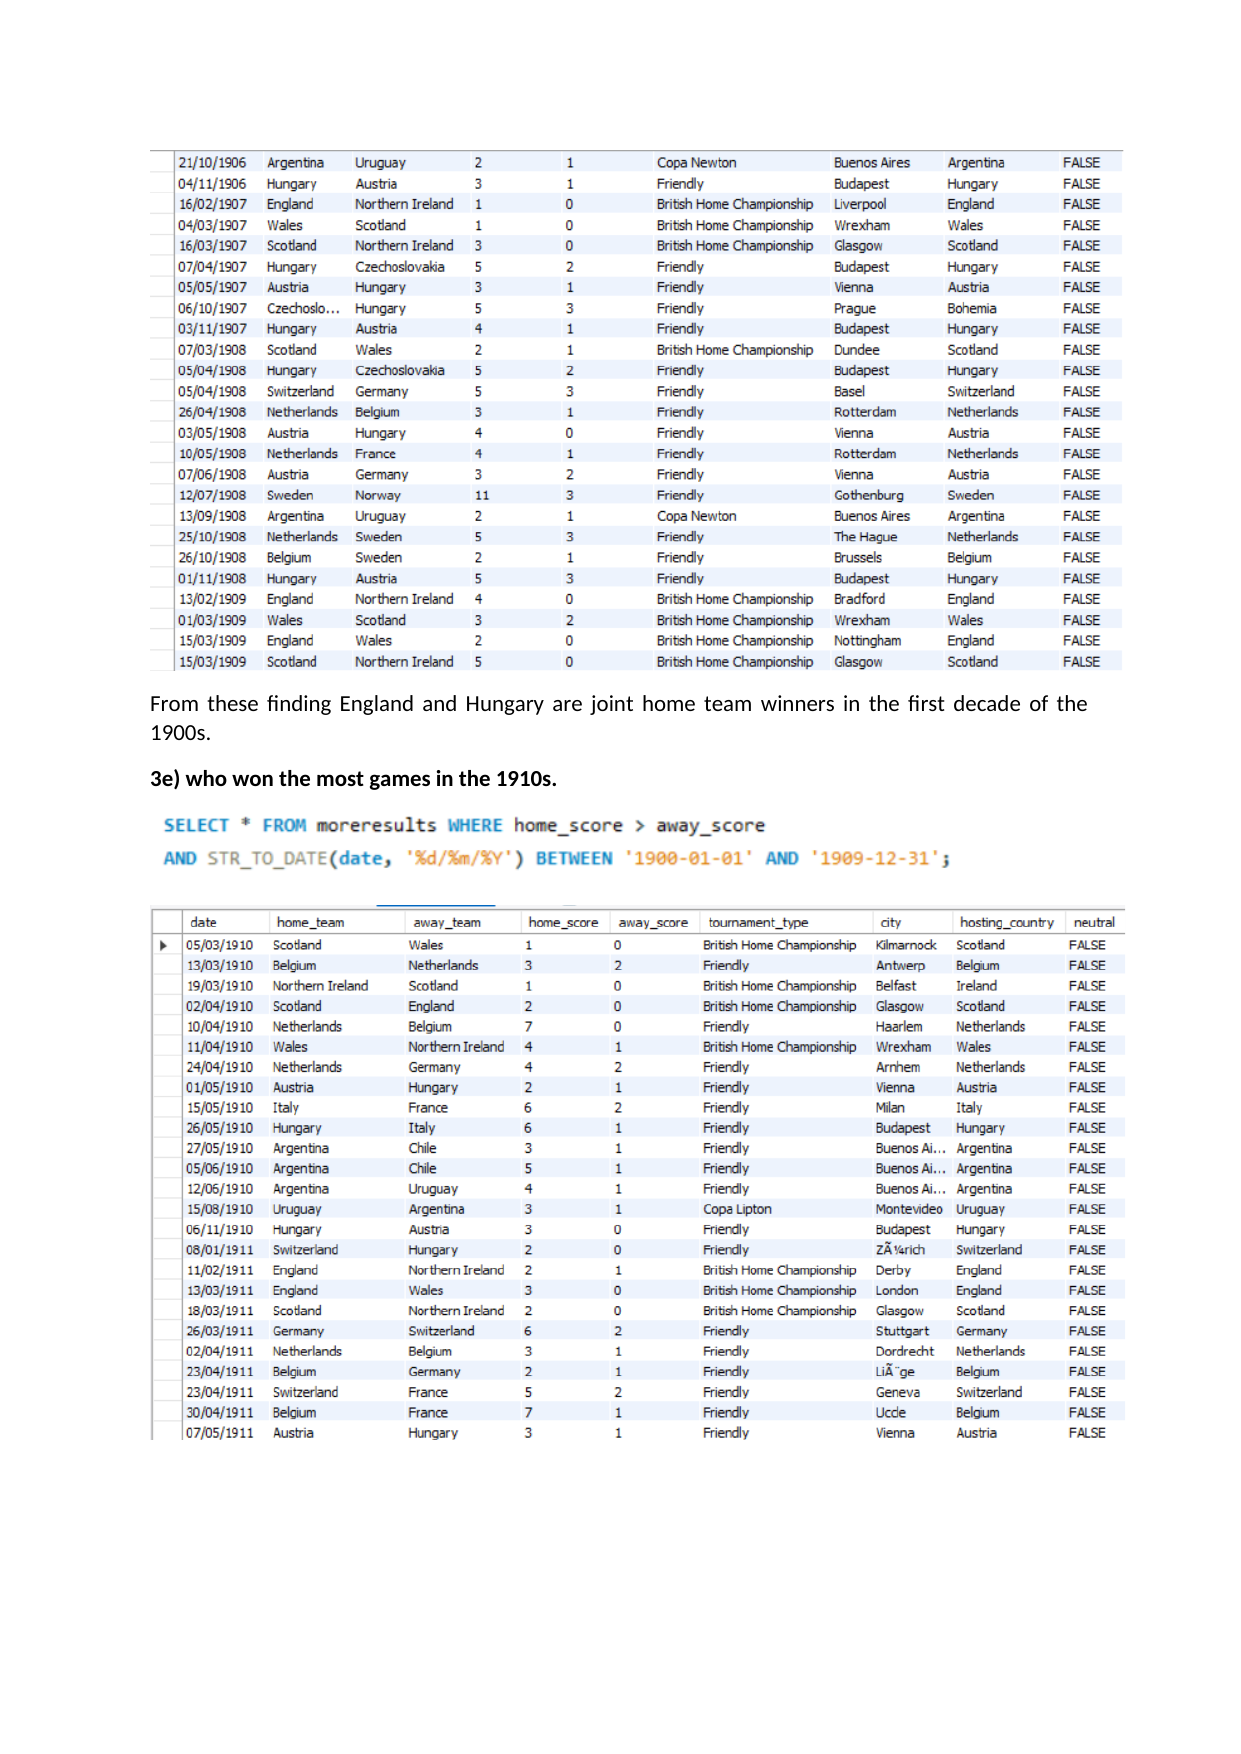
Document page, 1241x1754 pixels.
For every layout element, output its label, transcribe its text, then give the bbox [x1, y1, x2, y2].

picture [150, 905, 1125, 1440]
text 3e) who won the most games in the 1910s. [150, 764, 1090, 792]
picture [150, 150, 1125, 671]
text From these finding England and Hungary are joint home team winners in the first decade of the 1900s. [150, 689, 1090, 746]
picture [150, 810, 963, 888]
